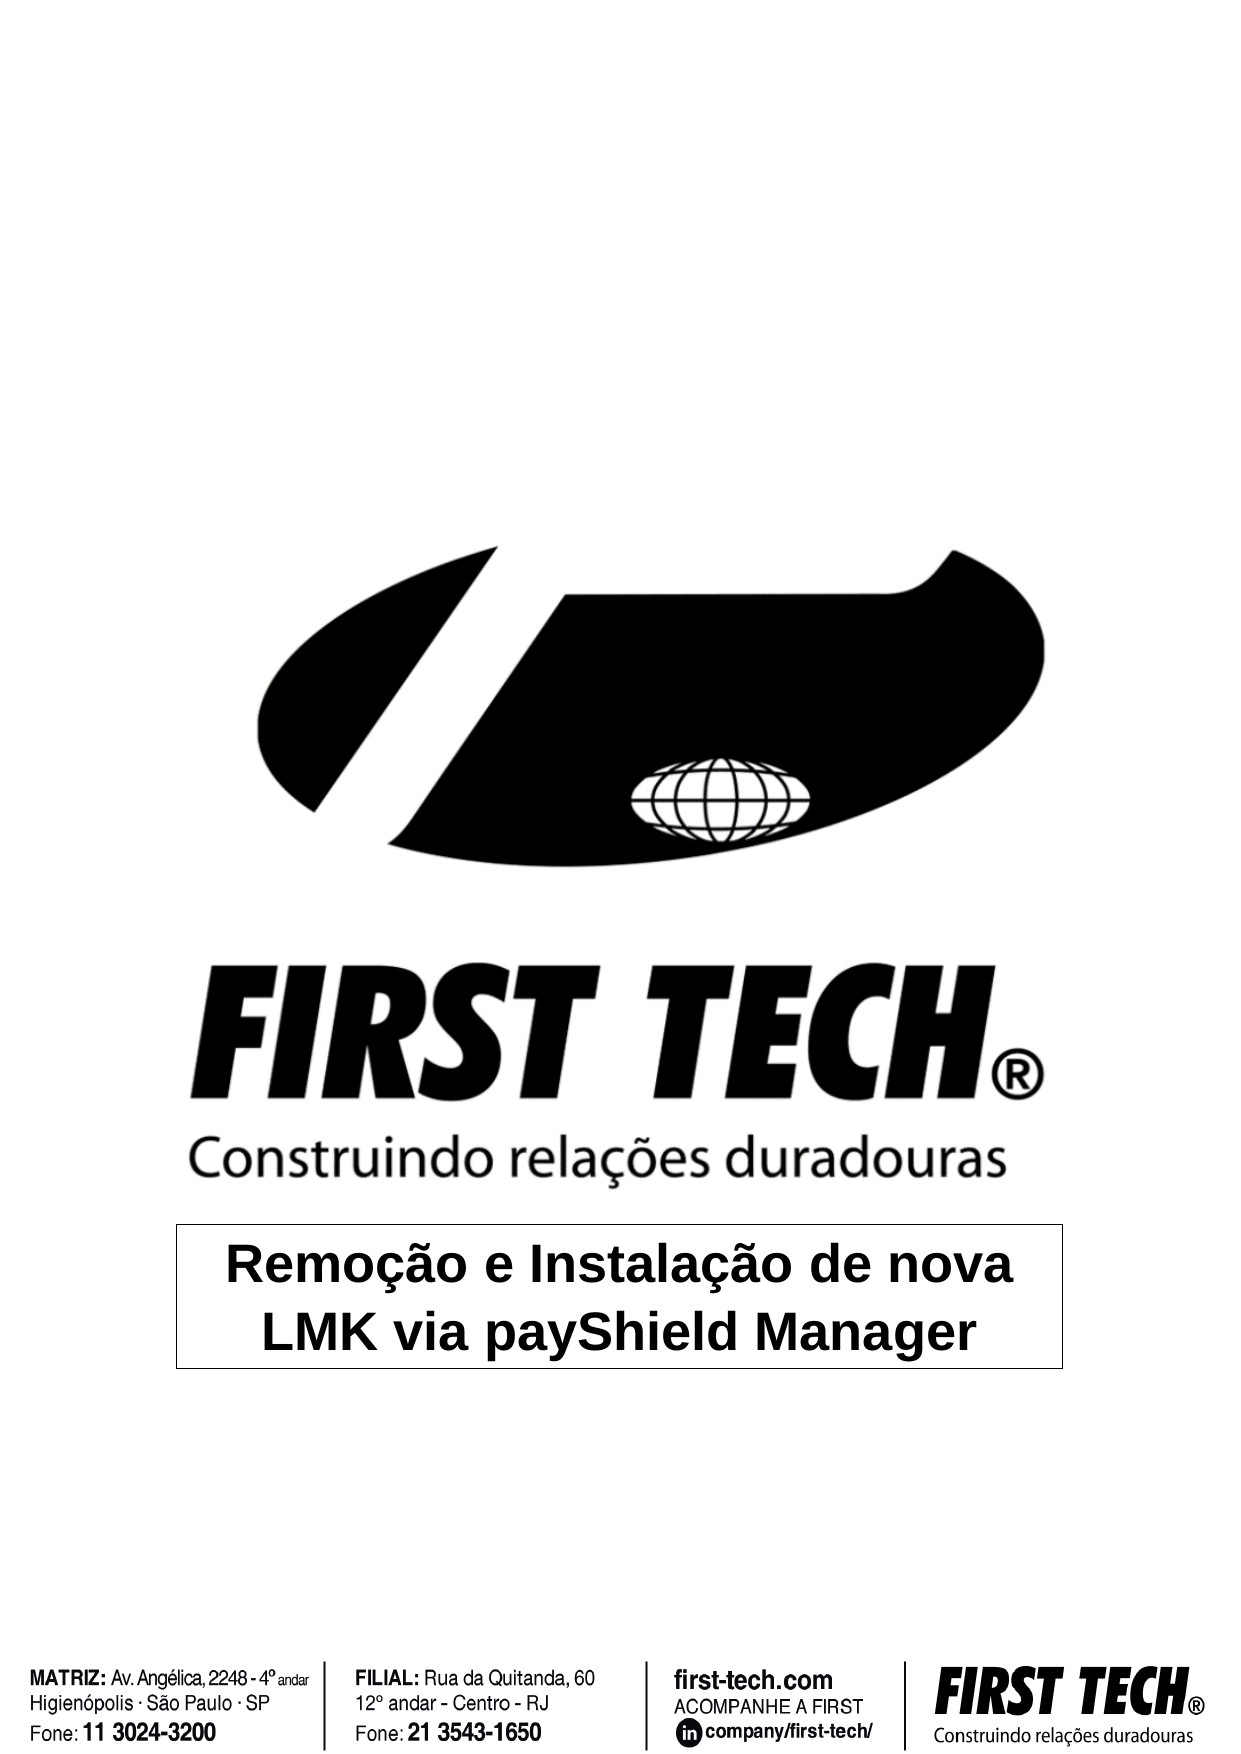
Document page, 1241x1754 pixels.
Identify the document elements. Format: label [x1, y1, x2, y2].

picture [156, 530, 1082, 1226]
picture [0, 1601, 1241, 1754]
